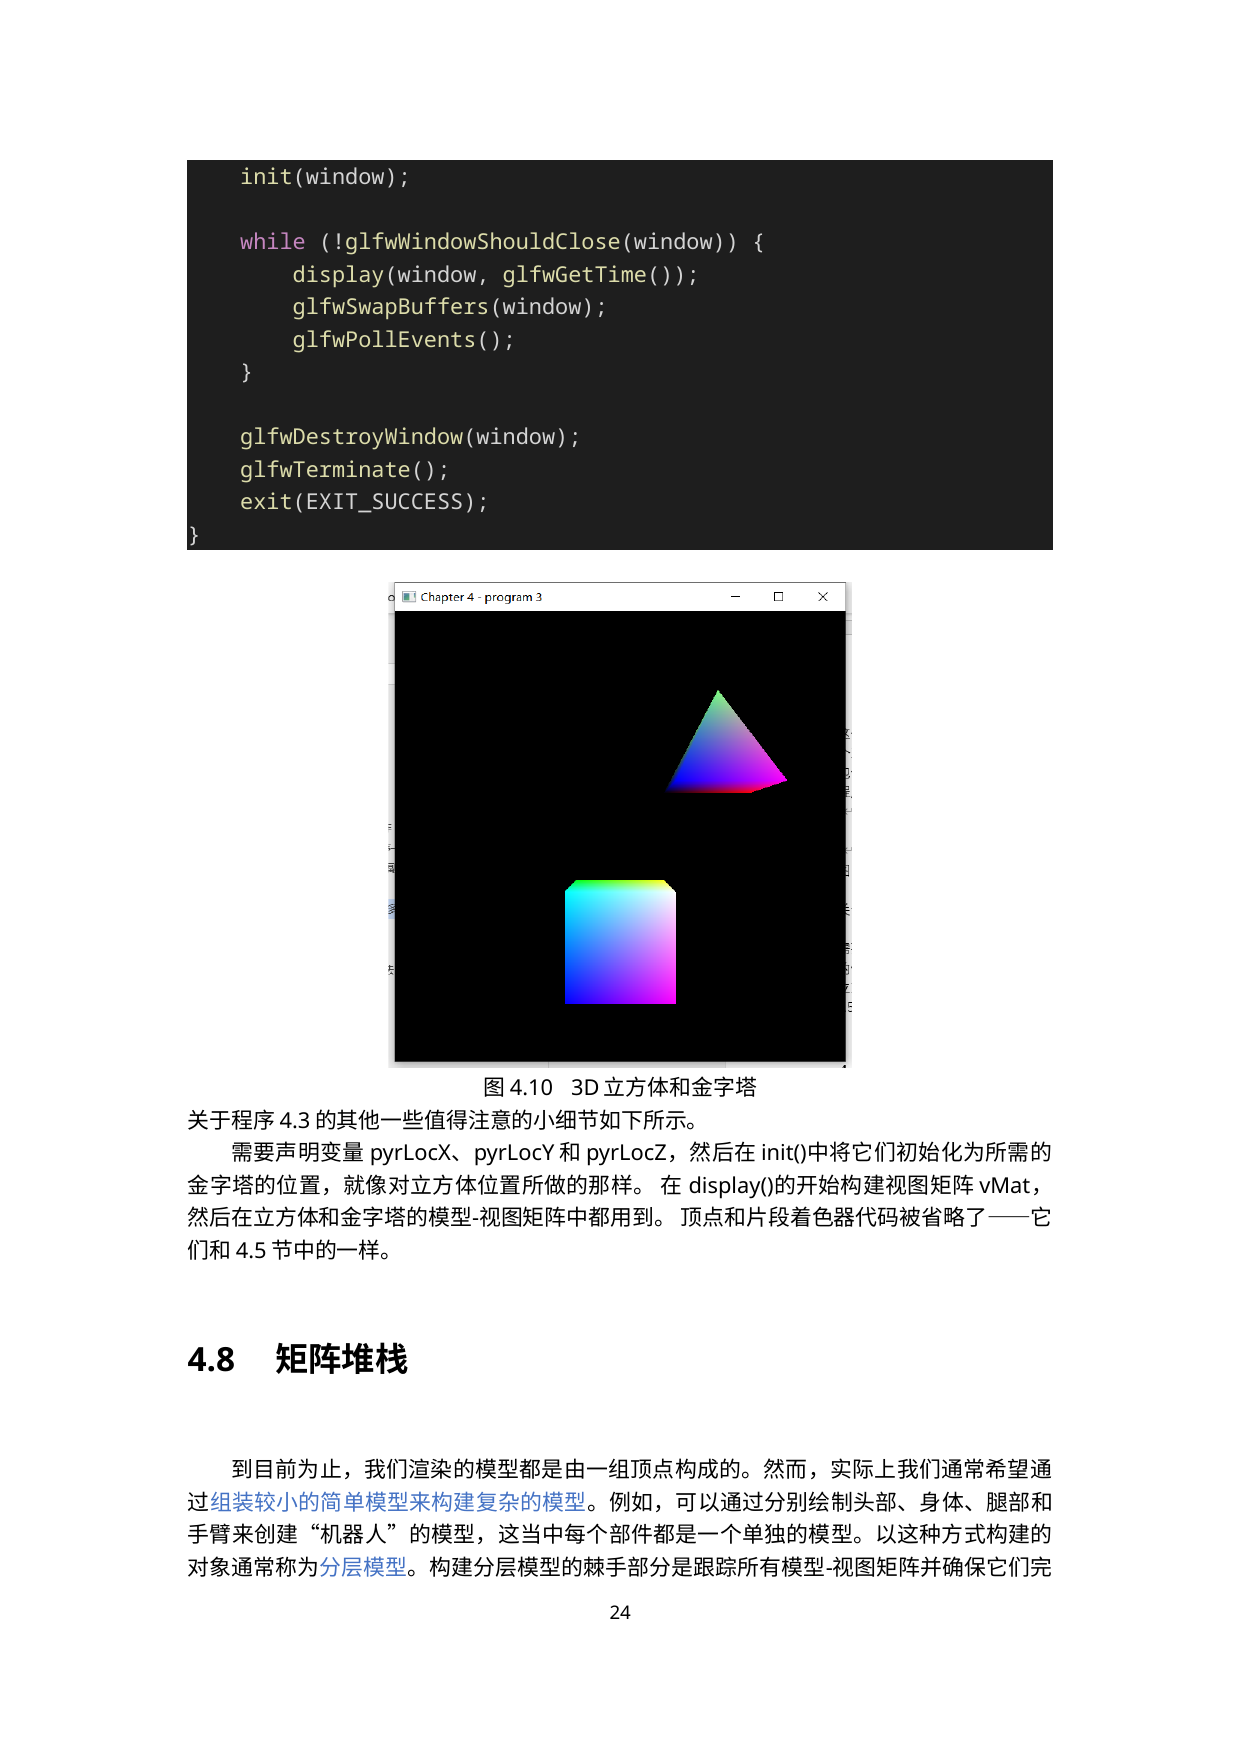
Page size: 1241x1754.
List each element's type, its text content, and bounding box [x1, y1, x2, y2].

text glfwDestroyWindow(window); [187, 420, 1053, 452]
subtitle 4.8 矩阵堆栈 [187, 1324, 1053, 1389]
text glfwTerminate(); [187, 452, 1053, 485]
picture [388, 582, 852, 1068]
text 关于程序4.3的其他一些值得注意的小细节如下所示。 [187, 1102, 1053, 1135]
text init(window); [187, 160, 1053, 192]
text display(window, glfwGetTime()); [187, 257, 1053, 290]
text } [187, 517, 1053, 550]
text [187, 1452, 1053, 1582]
text exit(EXIT_SUCCESS); [187, 485, 1053, 517]
text glfwSwapBuffers(window); [187, 290, 1053, 322]
text } [187, 355, 1053, 387]
text while (!glfwWindowShouldClose(window)) { [187, 225, 1053, 257]
text 图4.10 3D立方体和金字塔 [187, 1070, 1053, 1102]
text 需要声明变量pyrLocX、pyrLocY和pyrLocZ，然后在init()中将它们初始化为所需的金字塔的位置，就像对立方体位置所做的那样。 在display()的开始构建视图矩阵vMat，然后在立方体和金字塔的模型-视图矩阵中都用到。 顶点和片段着色器代码被省略了——它们和4.5节中的一样。 [187, 1135, 1053, 1265]
text glfwPollEvents(); [187, 322, 1053, 355]
